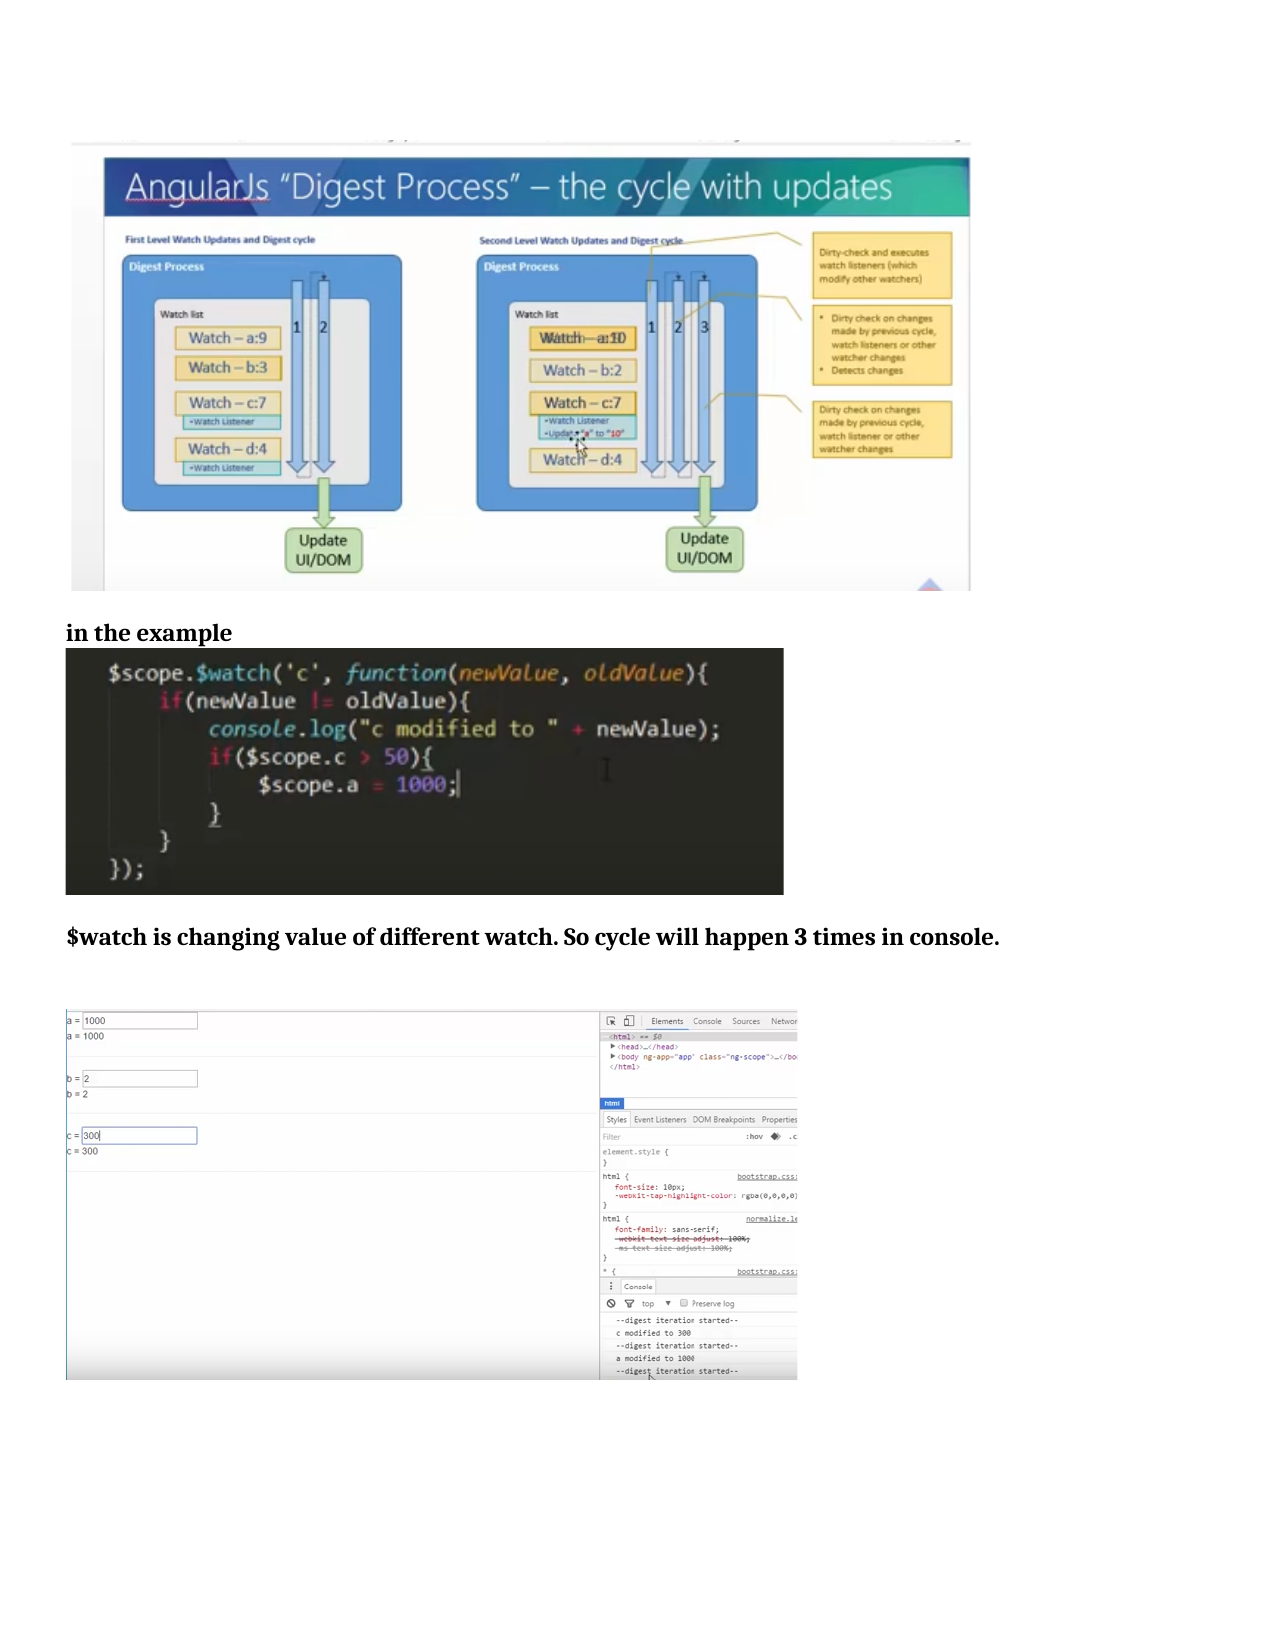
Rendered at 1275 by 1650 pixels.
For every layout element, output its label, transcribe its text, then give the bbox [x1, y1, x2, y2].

text in the example [66, 619, 1237, 648]
text $watch is changing value of different watch. So cycle will happen 3 times in console. [66, 923, 1237, 952]
picture [65, 1009, 798, 1380]
picture [71, 140, 972, 591]
picture [65, 648, 784, 895]
